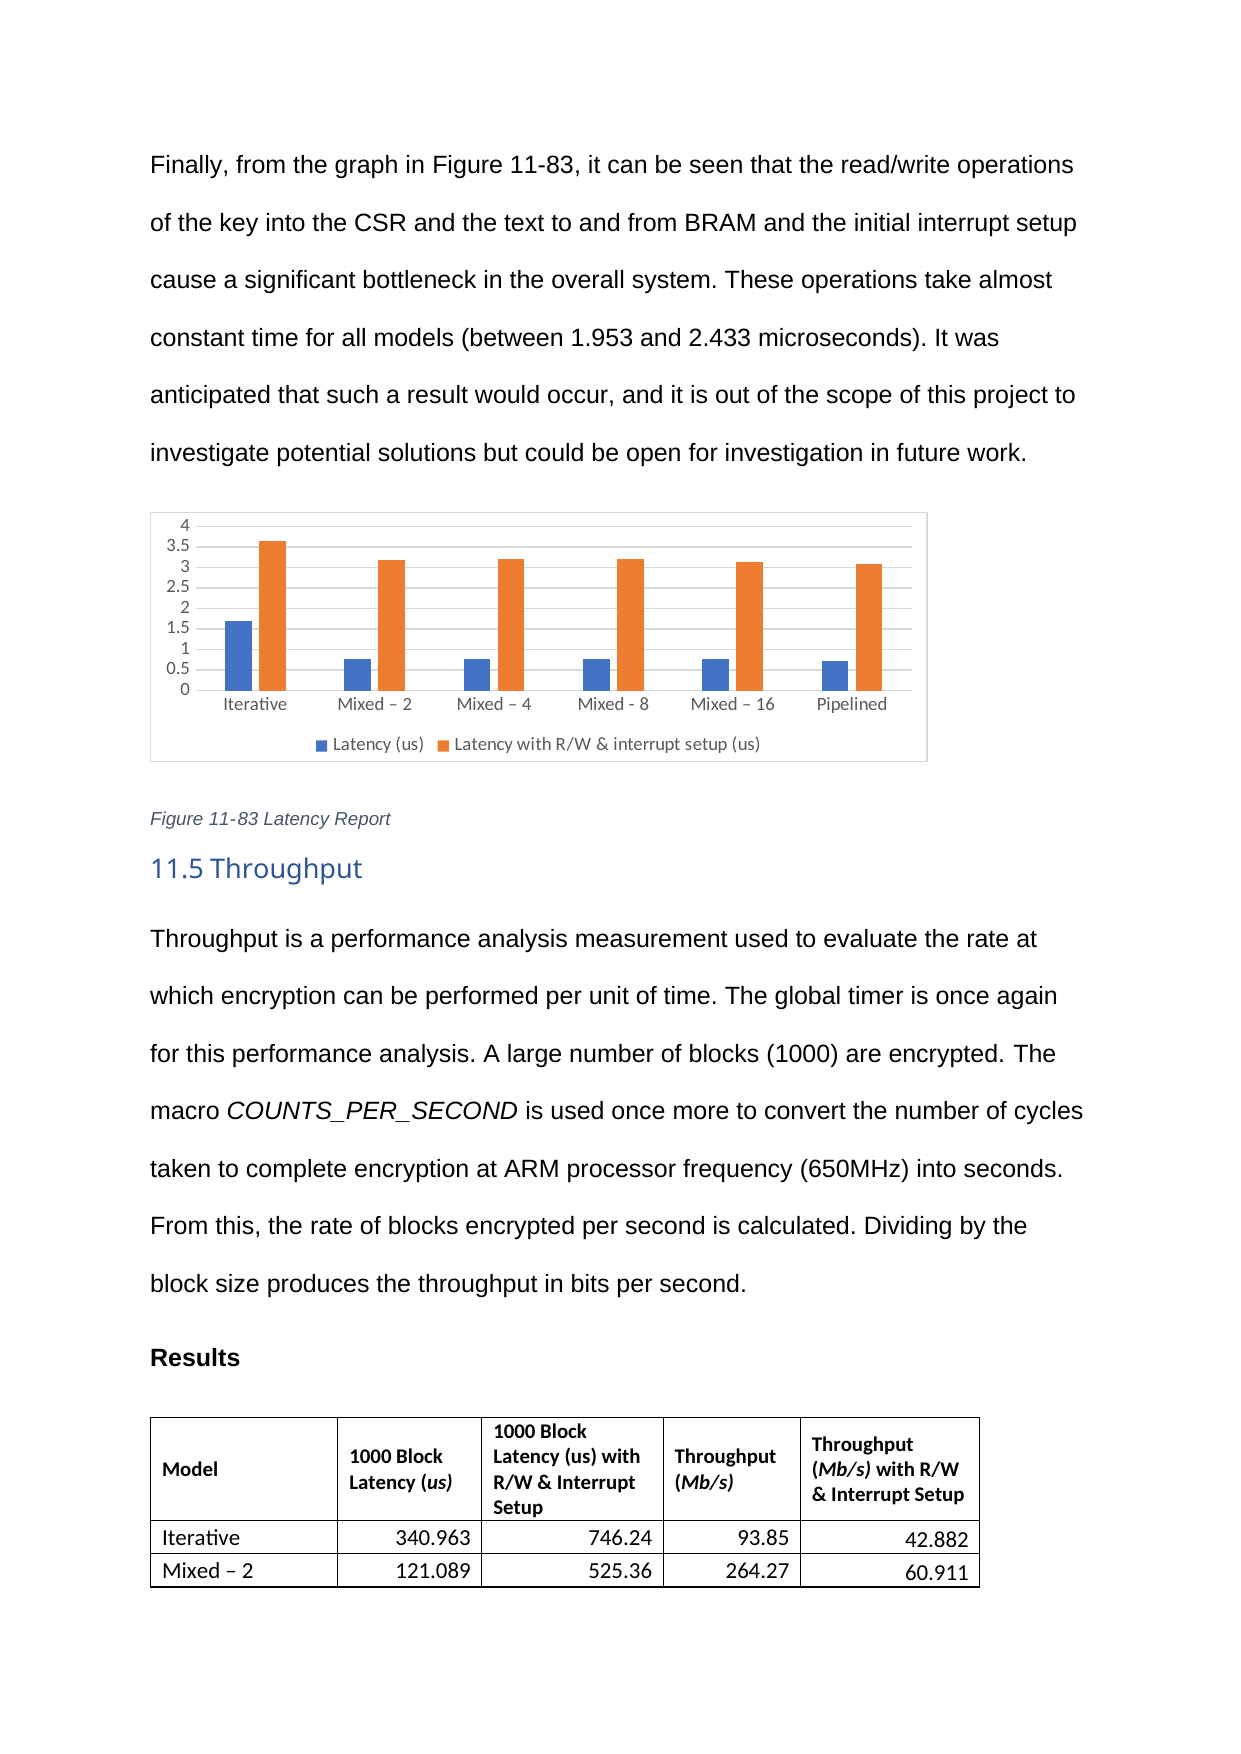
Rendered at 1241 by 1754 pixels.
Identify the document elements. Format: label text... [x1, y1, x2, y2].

table_header Throughput (Mb/s) [664, 1418, 800, 1520]
table_header Model [151, 1418, 337, 1520]
text Throughput is a performance analysis measurement used to evaluate the rate at which encryption can be performed per unit of time. The global timer is once again for this performance analysis. A large number of blocks (1000) are encrypted. The macro COUNTS_PER_SECOND is used once more to convert the number of cycles taken to complete encryption at ARM processor frequency (650MHz) into seconds. From this, the rate of blocks encrypted per second is calculated. Dividing by the block size produces the throughput in bits per second. [150, 924, 1090, 1297]
table_cell 264.27 [664, 1554, 800, 1586]
table_cell 121.089 [338, 1554, 481, 1586]
table_header 1000 Block Latency (us) with R/W & Interrupt Setup [482, 1418, 663, 1520]
table_cell Mixed – 2 [151, 1554, 337, 1586]
table_cell 340.963 [338, 1521, 481, 1553]
table_cell 525.36 [482, 1554, 663, 1586]
table_header Throughput (Mb/s) with R/W & Interrupt Setup [801, 1418, 979, 1520]
subtitle Throughput [150, 850, 1090, 887]
table_cell 60.911 [801, 1554, 979, 1586]
text Results [150, 1343, 1090, 1372]
table_cell 746.24 [482, 1521, 663, 1553]
table_cell Iterative [151, 1521, 337, 1553]
table_cell 93.85 [664, 1521, 800, 1553]
table_header 1000 Block Latency (us) [338, 1418, 481, 1520]
table_cell 42.882 [801, 1521, 979, 1553]
